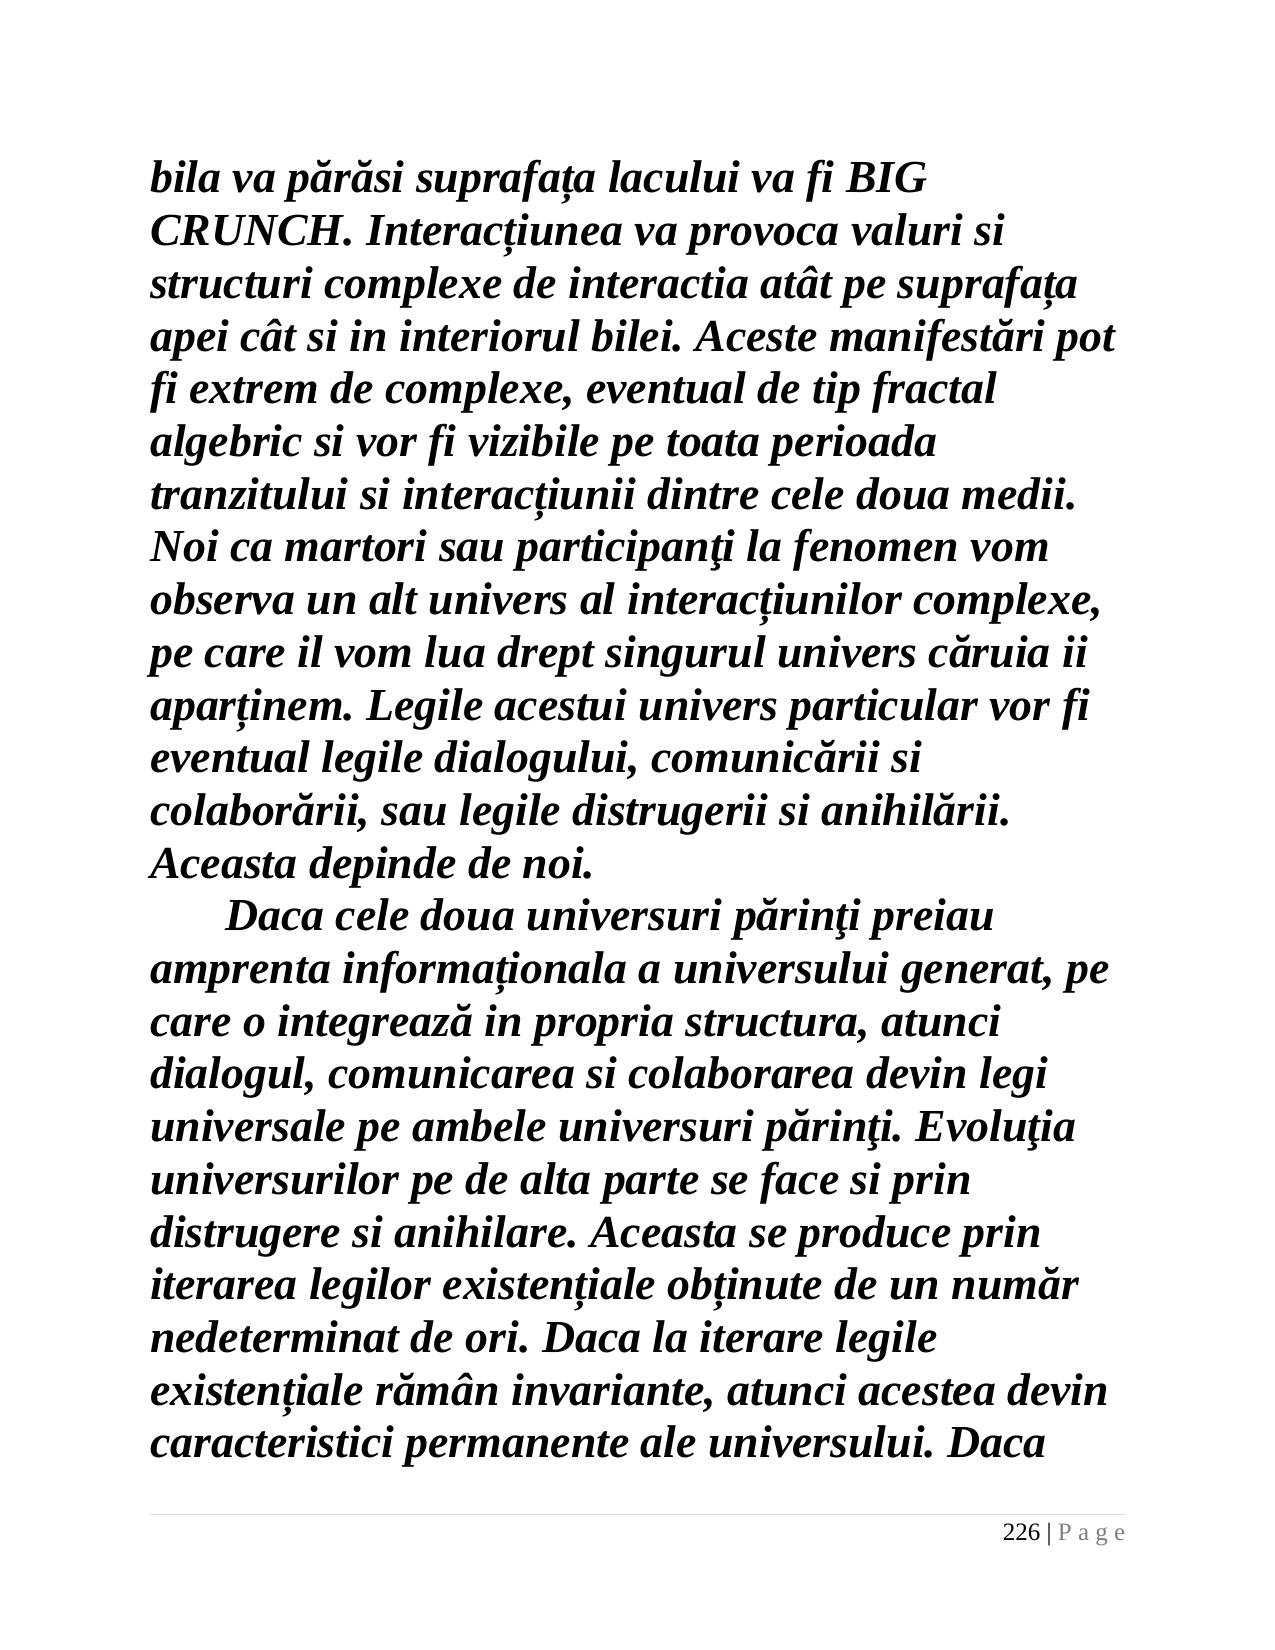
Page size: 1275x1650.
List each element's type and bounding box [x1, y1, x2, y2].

text [150, 888, 1125, 1468]
text [150, 150, 1125, 888]
